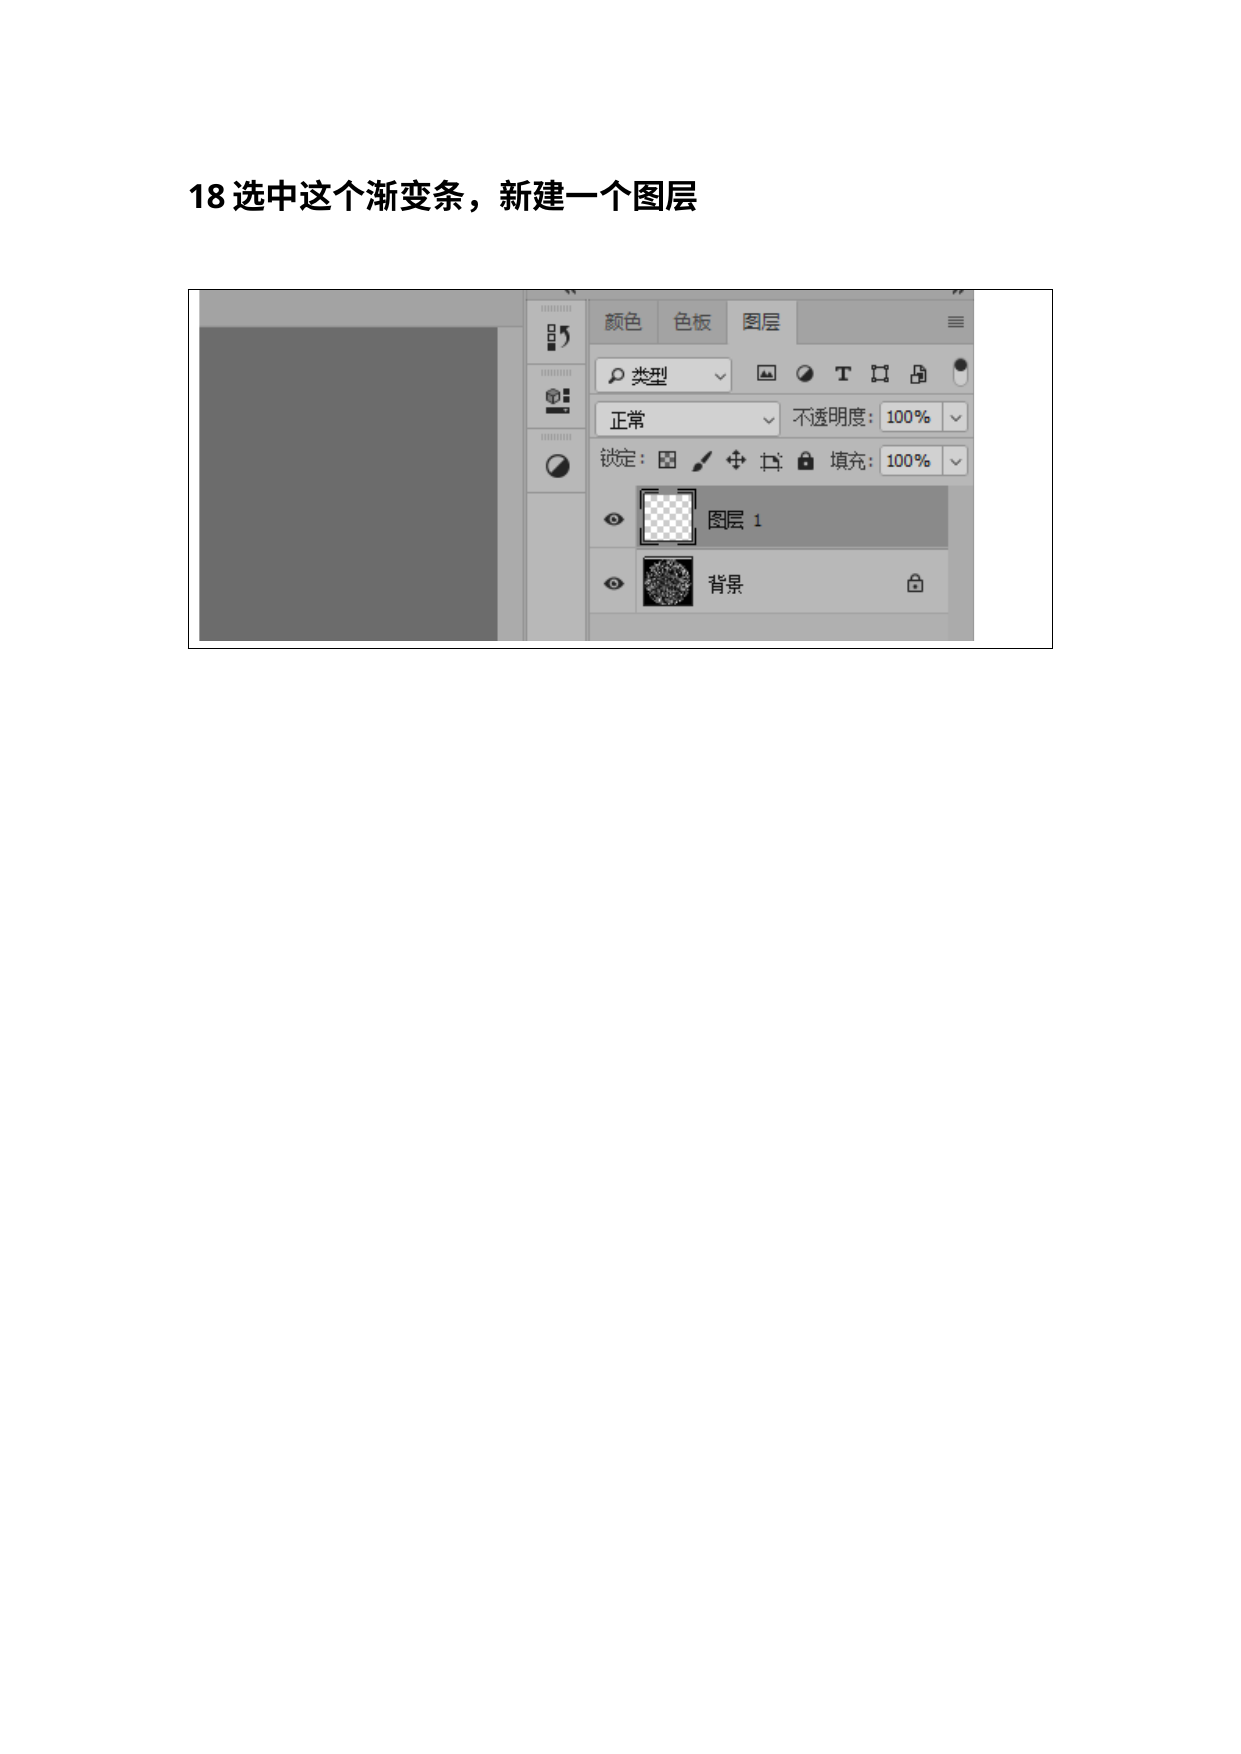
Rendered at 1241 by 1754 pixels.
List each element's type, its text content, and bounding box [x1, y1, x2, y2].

table_header [189, 290, 1052, 648]
subtitle 18选中这个渐变条，新建一个图层 [187, 162, 1053, 227]
picture [199, 290, 975, 641]
